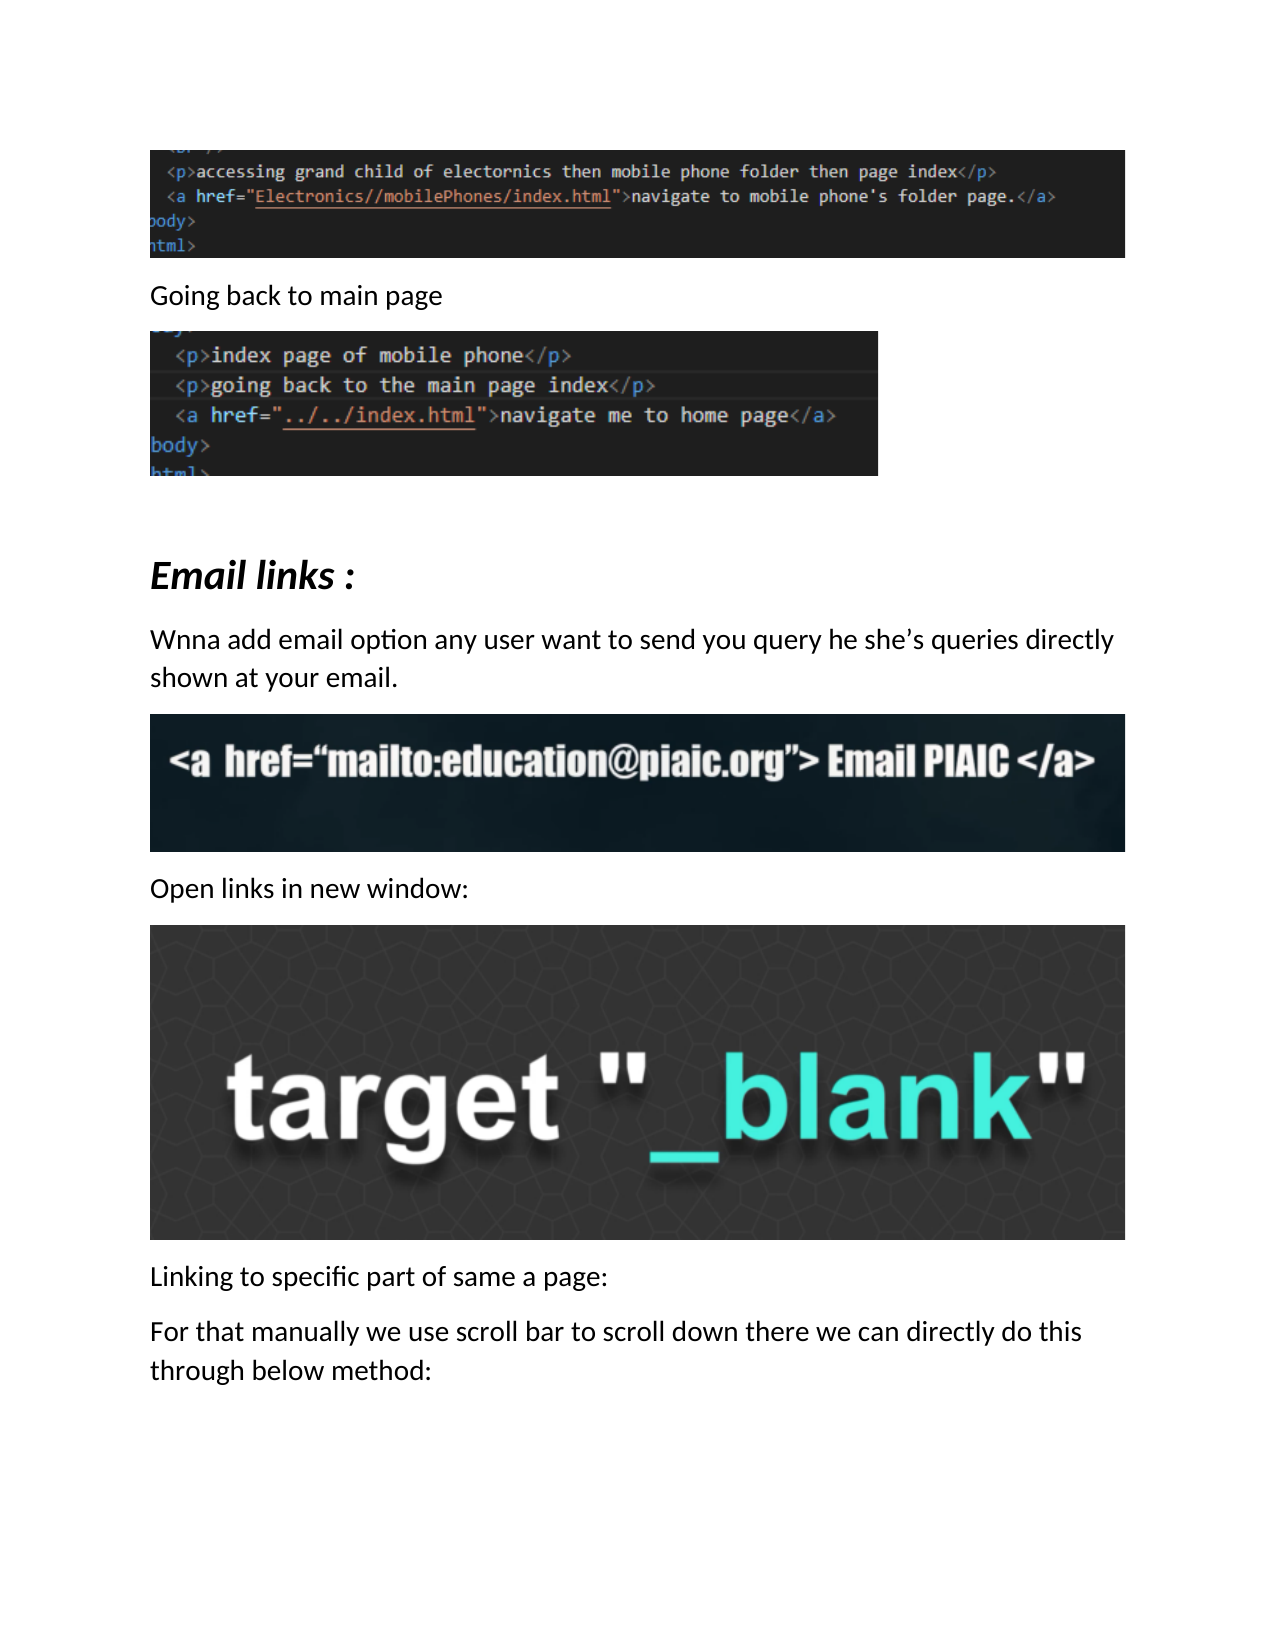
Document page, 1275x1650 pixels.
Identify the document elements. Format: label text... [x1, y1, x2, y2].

text Wnna add email option any user want to send you query he she’s queries directly shown at your email. [150, 621, 1125, 695]
text Linking to specific part of same a page: [150, 1258, 1125, 1294]
text Open links in new window: [150, 870, 1125, 906]
text For that manually we use scroll bar to scroll down there we can directly do this through below method: [150, 1313, 1125, 1387]
text Email links : [150, 549, 1125, 600]
picture [150, 714, 1125, 852]
picture [150, 925, 1125, 1240]
text Going back to main page [150, 277, 1125, 312]
picture [150, 331, 879, 476]
picture [150, 150, 1125, 258]
